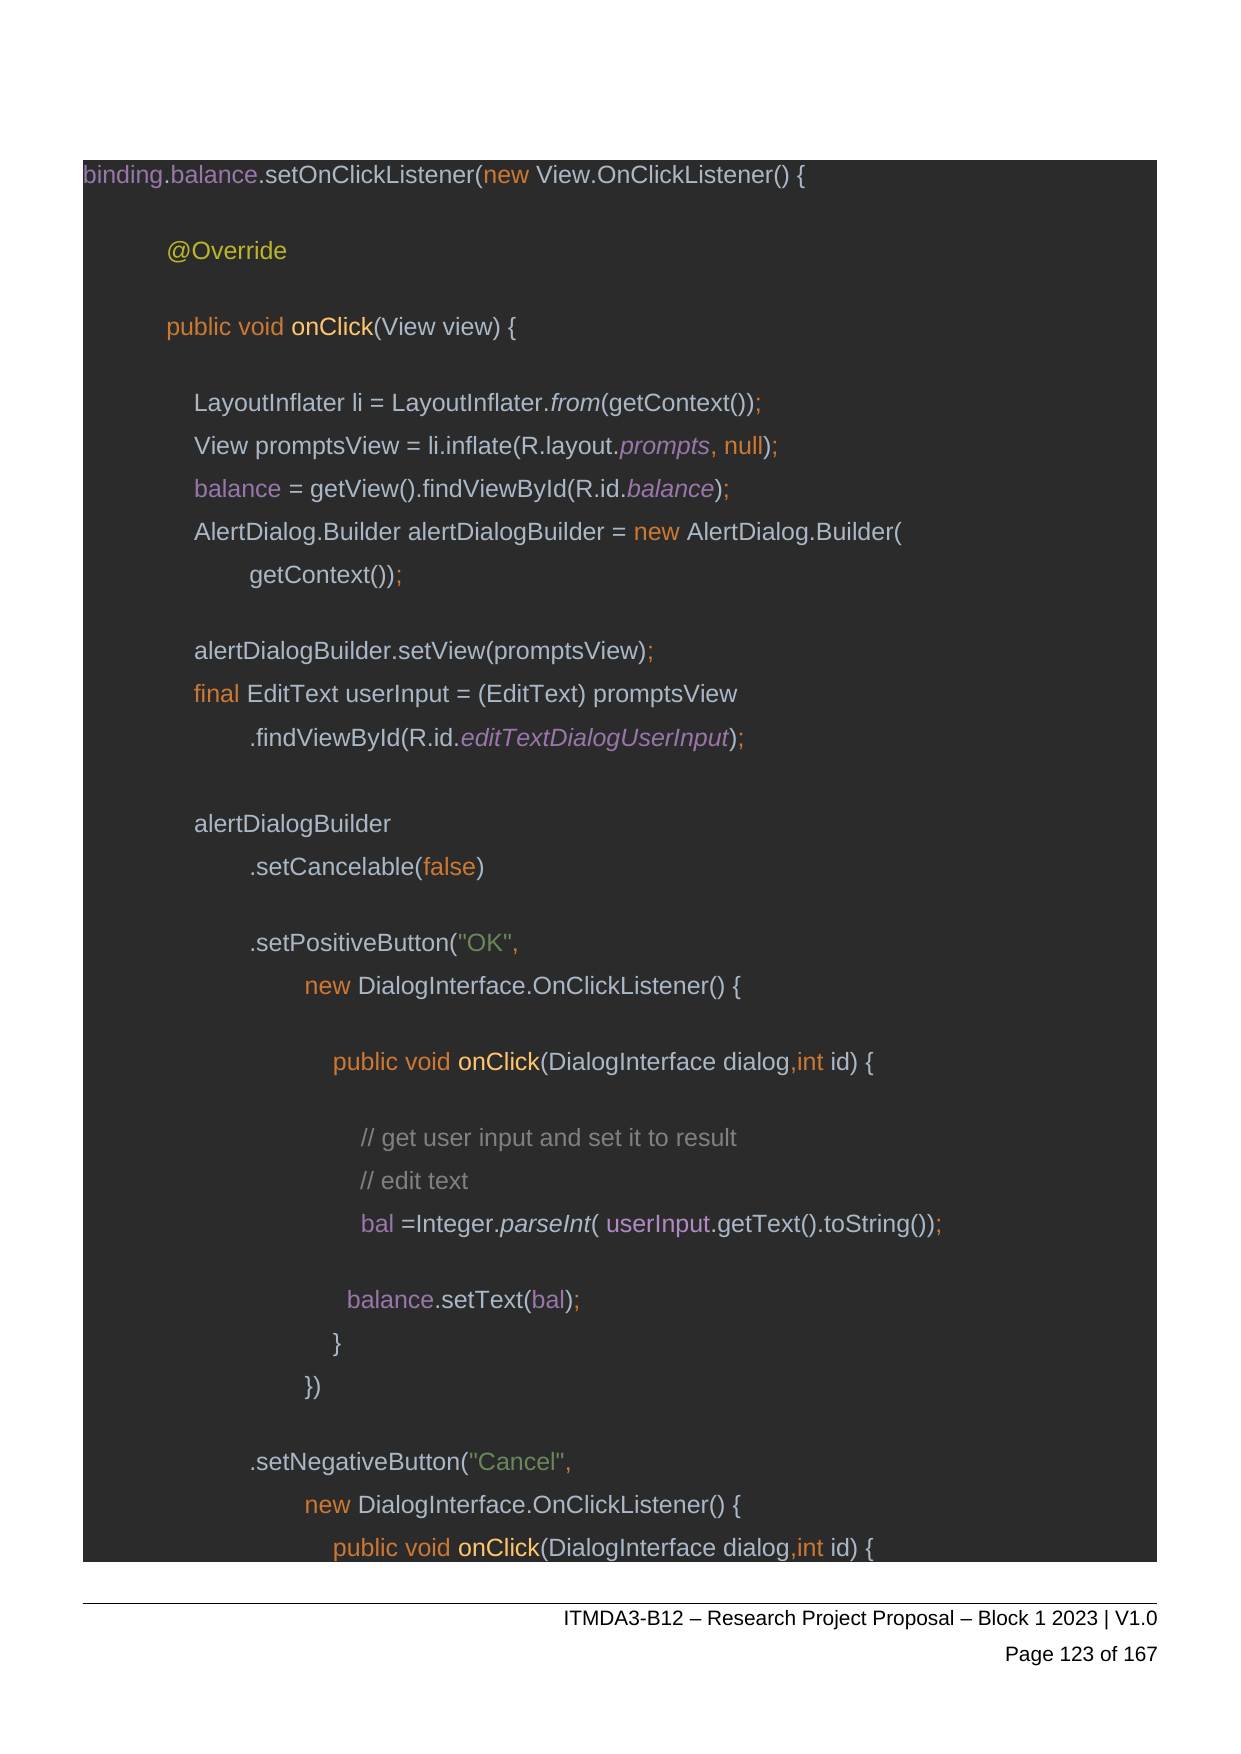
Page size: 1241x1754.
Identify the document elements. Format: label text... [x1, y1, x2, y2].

text .setCancelable(false) [83, 852, 1157, 916]
text View promptsView = li.inflate(R.layout.prompts, null); [83, 431, 1157, 460]
text .setPositiveButton("OK", [83, 928, 1157, 957]
text binding.balance.setOnClickListener(new View.OnClickListener() { [83, 160, 1157, 224]
text balance.setText(bal); } [83, 1285, 1157, 1357]
text // get user input and set it to result // edit text bal =Integer.parseInt( userInput.getText().toString()); [83, 1123, 1157, 1273]
text public void onClick(DialogInterface dialog,int id) { [83, 1533, 1157, 1562]
text new DialogInterface.OnClickListener() { [83, 1490, 1157, 1519]
text public void onClick(DialogInterface dialog,int id) { [83, 1047, 1157, 1111]
text new DialogInterface.OnClickListener() { [83, 971, 1157, 1035]
text public void onClick(View view) { [83, 312, 1157, 376]
text @Override [83, 236, 1157, 300]
text final EditText userInput = (EditText) promptsView [83, 679, 1157, 708]
text alertDialogBuilder.setView(promptsView); [83, 636, 1157, 665]
text .findViewById(R.id.editTextDialogUserInput); [83, 722, 1157, 751]
text .setNegativeButton("Cancel", [83, 1447, 1157, 1476]
text balance = getView().findViewById(R.id.balance); [83, 474, 1157, 503]
text }) [83, 1371, 1157, 1435]
text LayoutInflater li = LayoutInflater.from(getContext()); [83, 388, 1157, 417]
text getContext()); [83, 560, 1157, 624]
text alertDialogBuilder [83, 809, 1157, 837]
text AlertDialog.Builder alertDialogBuilder = new AlertDialog.Builder( [83, 517, 1157, 546]
